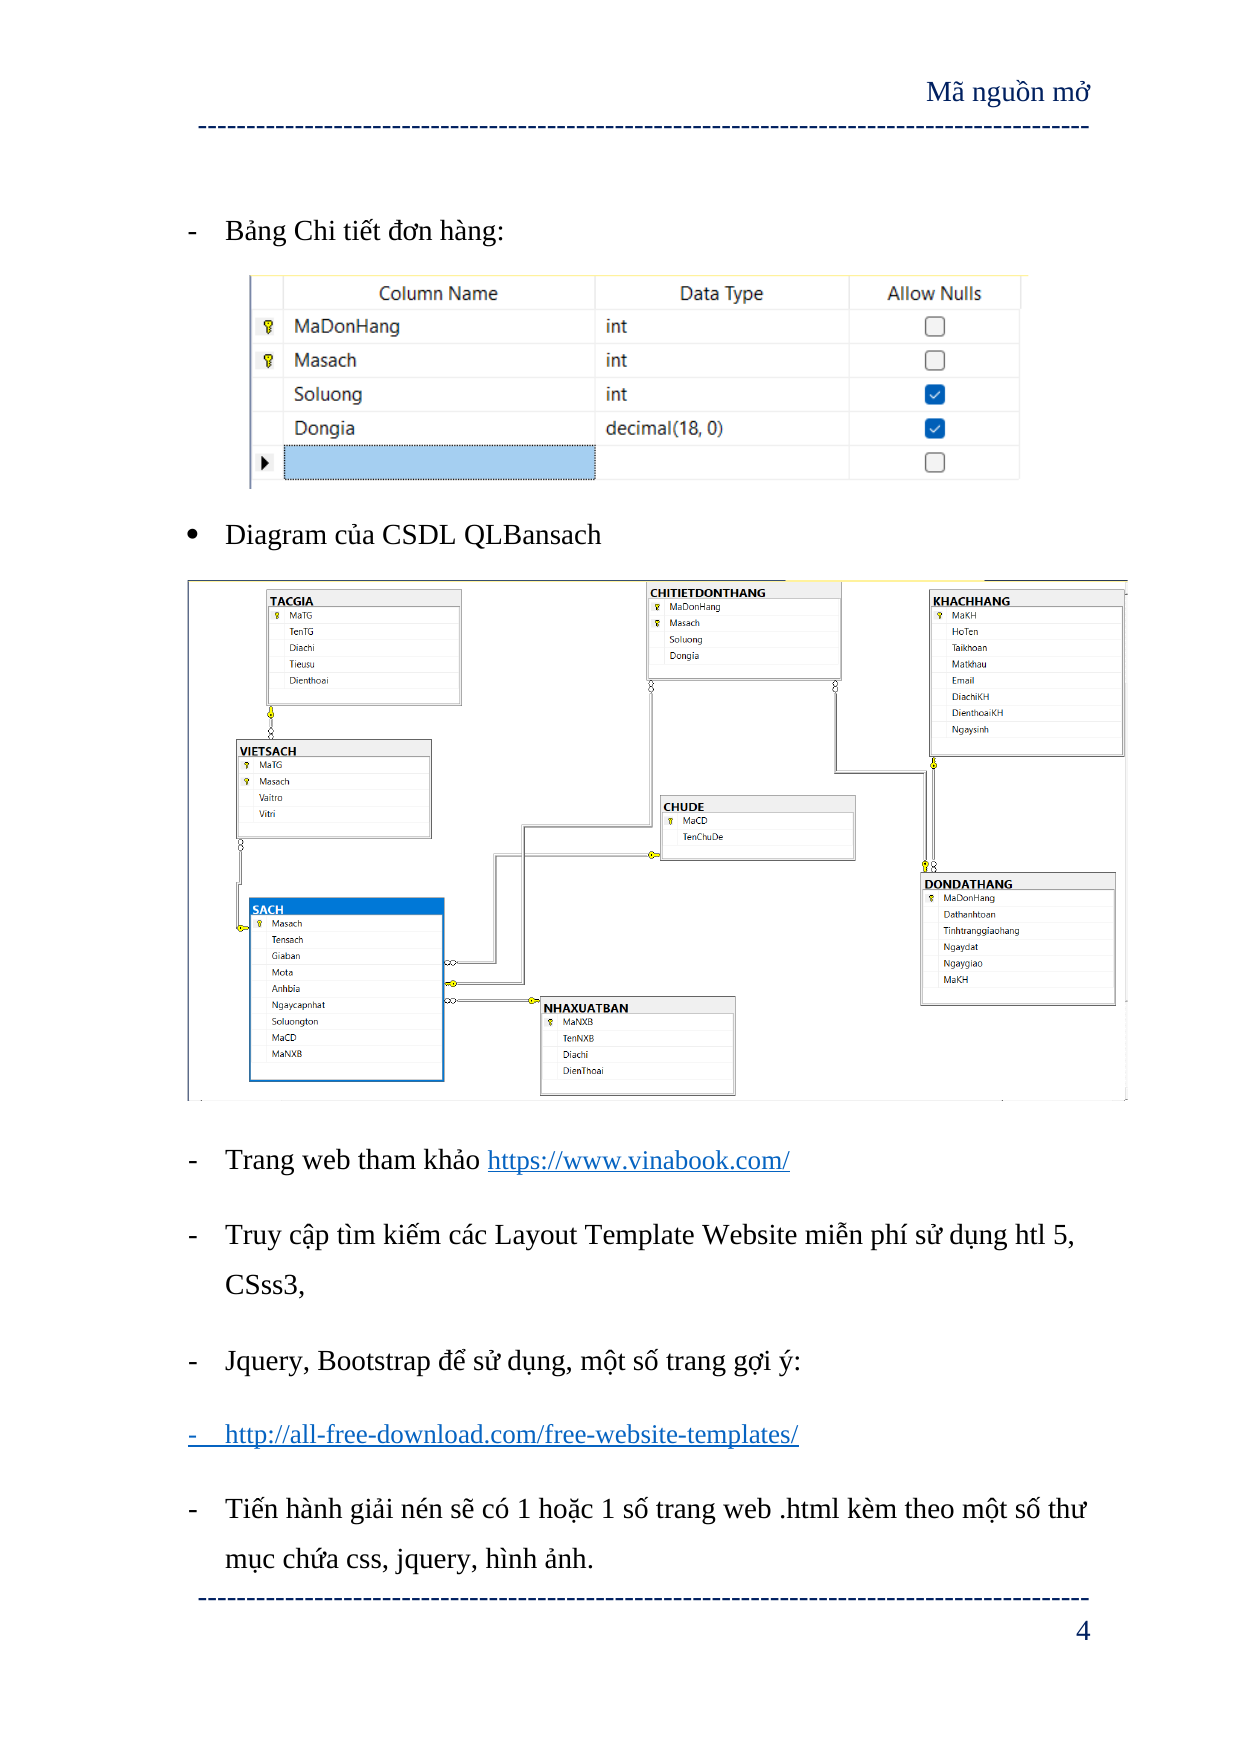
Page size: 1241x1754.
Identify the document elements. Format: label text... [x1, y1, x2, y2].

subtitle Tiến hành giải nén sẽ có 1 hoặc 1 số trang web .html kèm theo một số thư mục chứa css, jquery, hình ảnh. [188, 1491, 1090, 1575]
list Diagram của CSDL QLBansach [187, 517, 1090, 551]
list Bảng Chi tiết đơn hàng: [187, 213, 1090, 246]
subtitle http://all-free-download.com/free-website-templates/ [188, 1418, 1090, 1449]
subtitle Truy cập tìm kiếm các Layout Template Website miễn phí sử dụng htl 5, CSss3, [188, 1217, 1090, 1301]
subtitle Trang web tham khảo https://www.vinabook.com/ [188, 1142, 1090, 1175]
subtitle Jquery, Bootstrap để sử dụng, một số trang gợi ý: [188, 1343, 1090, 1376]
picture [249, 275, 1029, 489]
picture [187, 580, 1128, 1101]
